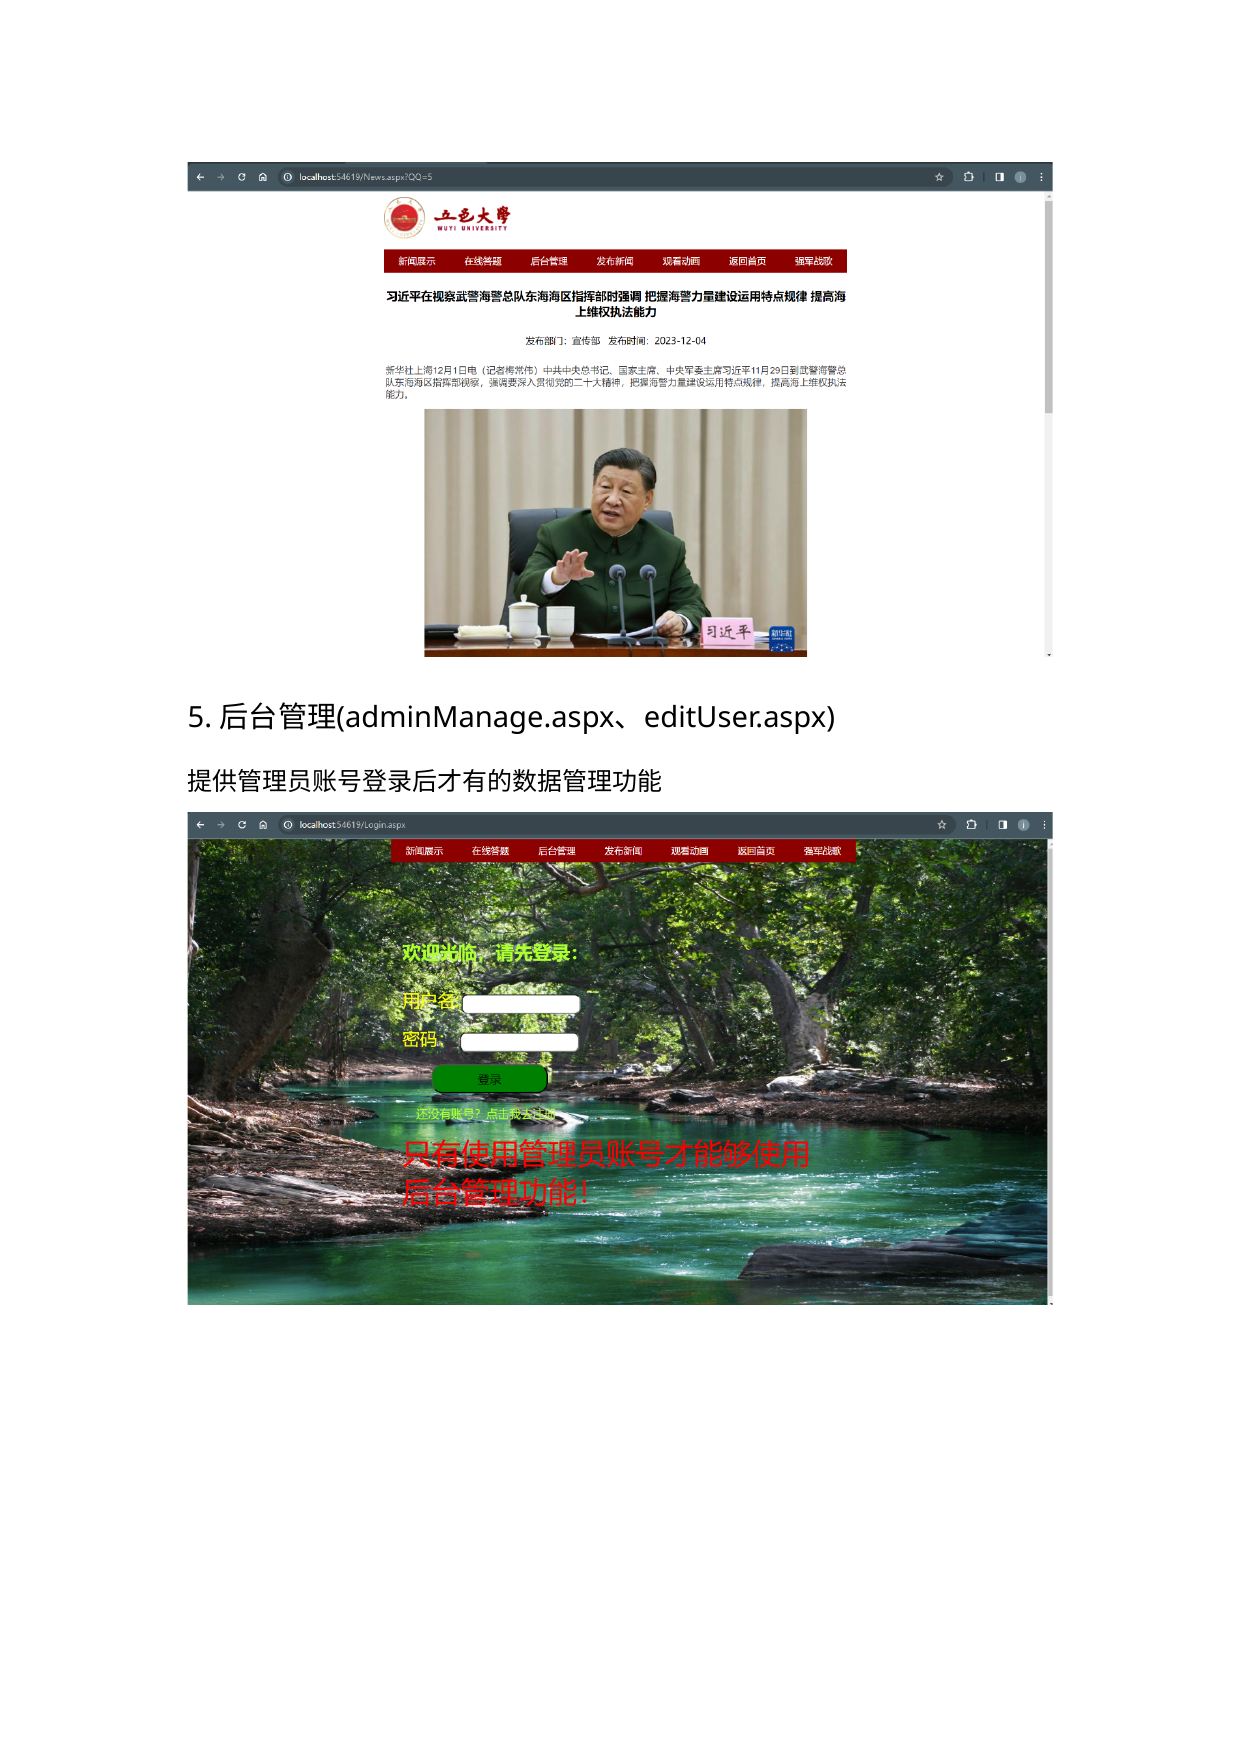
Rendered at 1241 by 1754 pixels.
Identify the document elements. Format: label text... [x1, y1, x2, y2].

picture [187, 812, 1053, 1305]
picture [187, 162, 1053, 657]
text 提供管理员账号登录后才有的数据管理功能 [187, 747, 1053, 812]
text 5. 后台管理(adminManage.aspx、editUser.aspx) [187, 682, 1053, 747]
